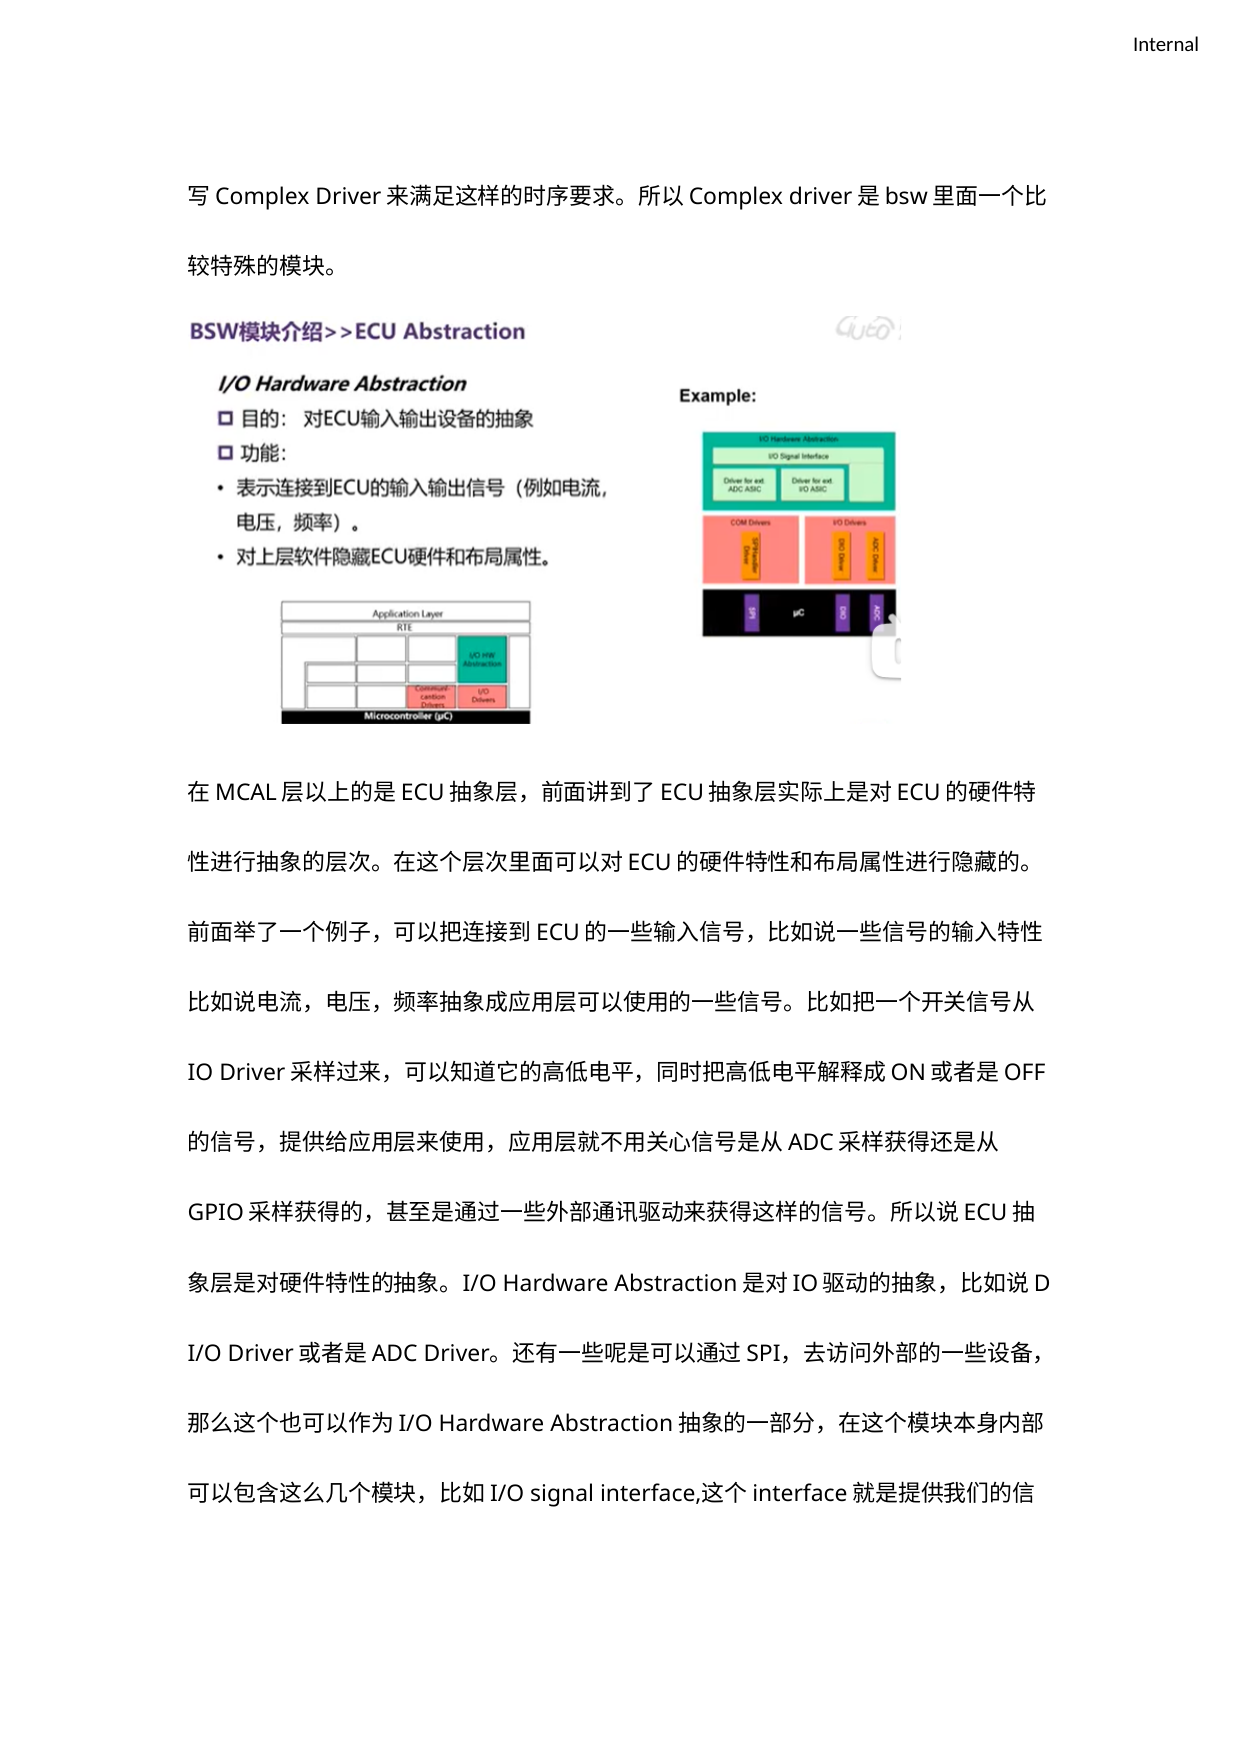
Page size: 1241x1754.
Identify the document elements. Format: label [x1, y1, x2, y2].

text [187, 758, 1053, 1524]
text [187, 162, 1053, 297]
picture [187, 316, 902, 724]
